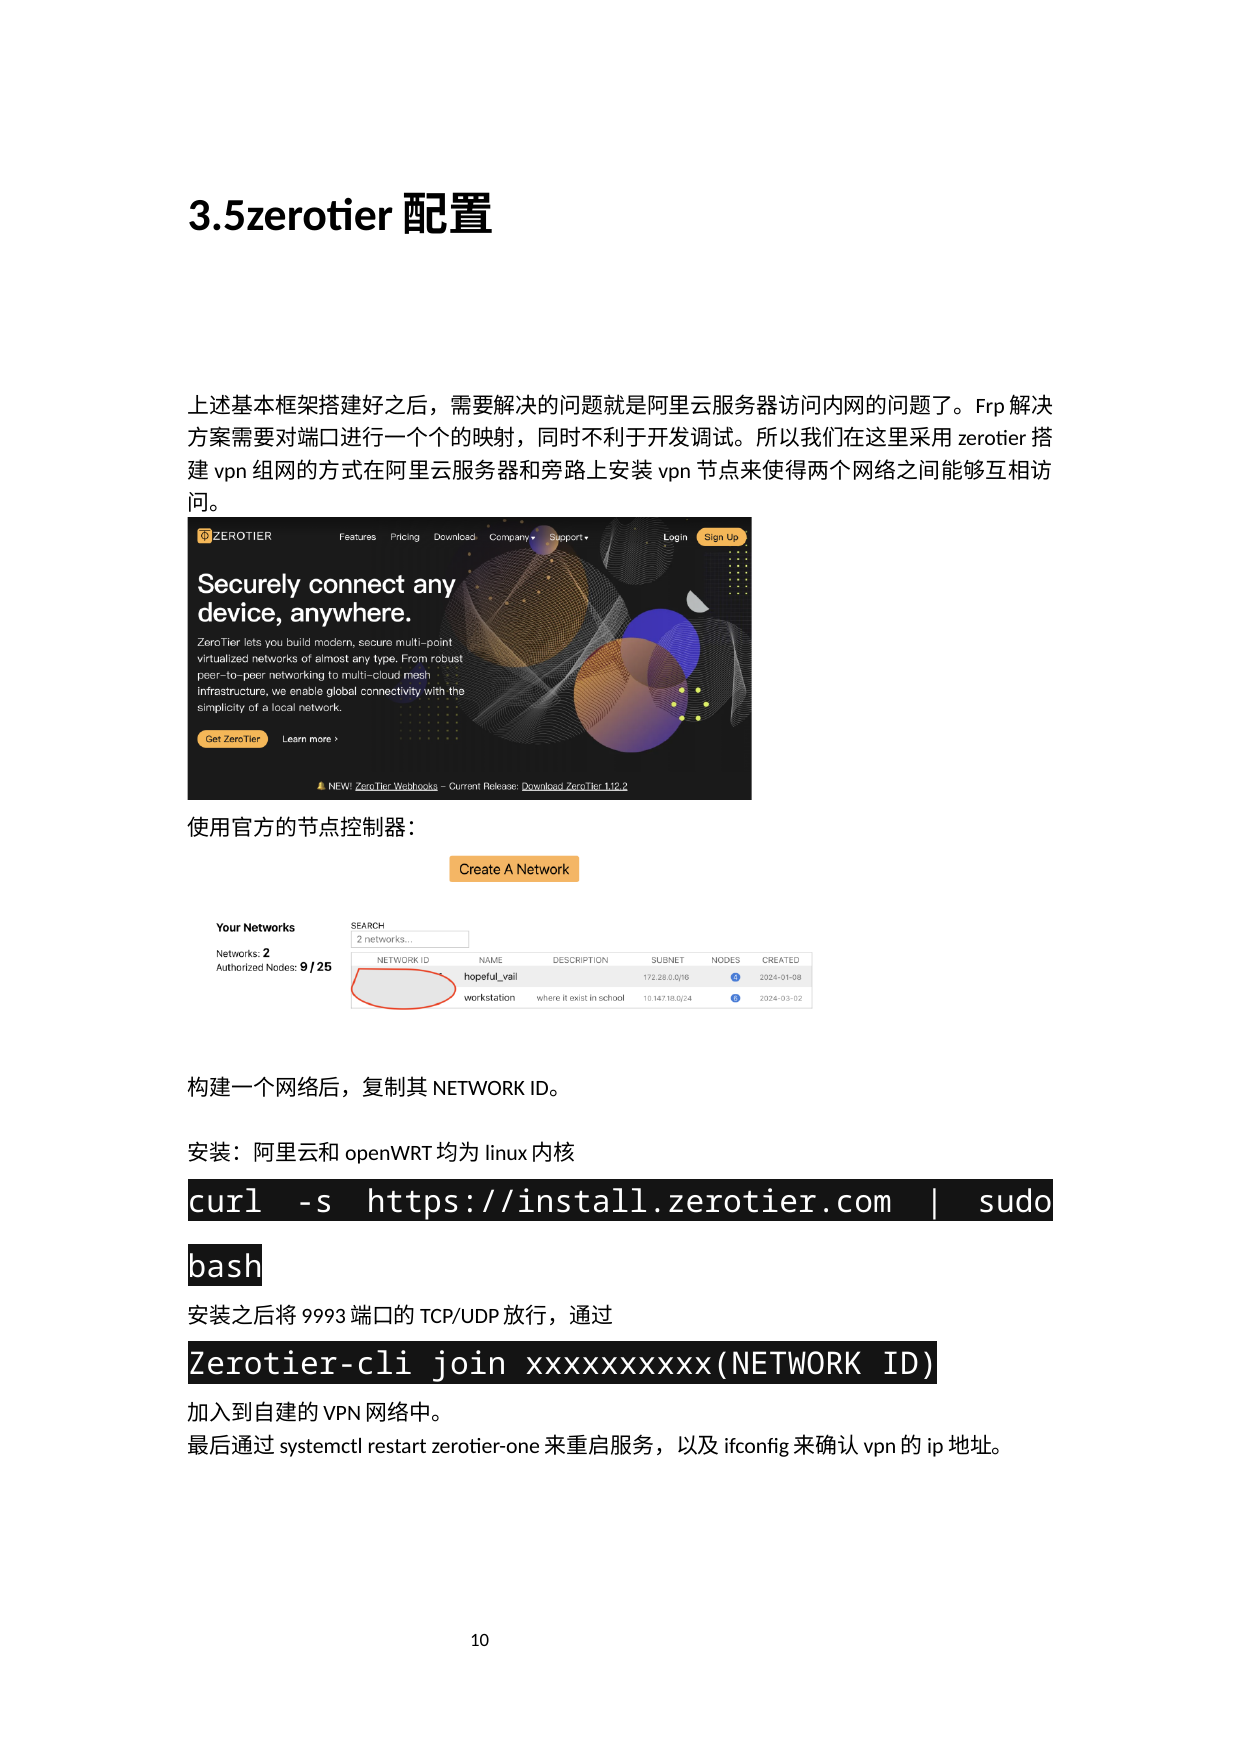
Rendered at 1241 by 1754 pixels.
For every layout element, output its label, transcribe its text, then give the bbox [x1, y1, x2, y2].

text Zerotier-cli join xxxxxxxxxx(NETWORK ID) [187, 1330, 1053, 1395]
picture [187, 842, 827, 1042]
text 最后通过systemctl restart zerotier-one来重启服务，以及ifconfig来确认vpn的ip地址。 [187, 1427, 1053, 1460]
picture [187, 517, 752, 800]
text 安装：阿里云和openWRT均为linux内核 [187, 1135, 1053, 1167]
text 构建一个网络后，复制其NETWORK ID。 [187, 1070, 1053, 1102]
text curl -s https://install.zerotier.com | sudo bash [187, 1167, 1053, 1297]
text 上述基本框架搭建好之后，需要解决的问题就是阿里云服务器访问内网的问题了。Frp解决方案需要对端口进行一个个的映射，同时不利于开发调试。所以我们在这里采用zerotier搭建vpn组网的方式在阿里云服务器和旁路上安装vpn节点来使得两个网络之间能够互相访问。 [187, 387, 1053, 517]
subtitle 3.5zerotier配置 [187, 162, 1053, 259]
text 使用官方的节点控制器： [187, 810, 1053, 842]
text 安装之后将9993端口的TCP/UDP放行，通过 [187, 1297, 1053, 1330]
text 加入到自建的VPN网络中。 [187, 1395, 1053, 1427]
